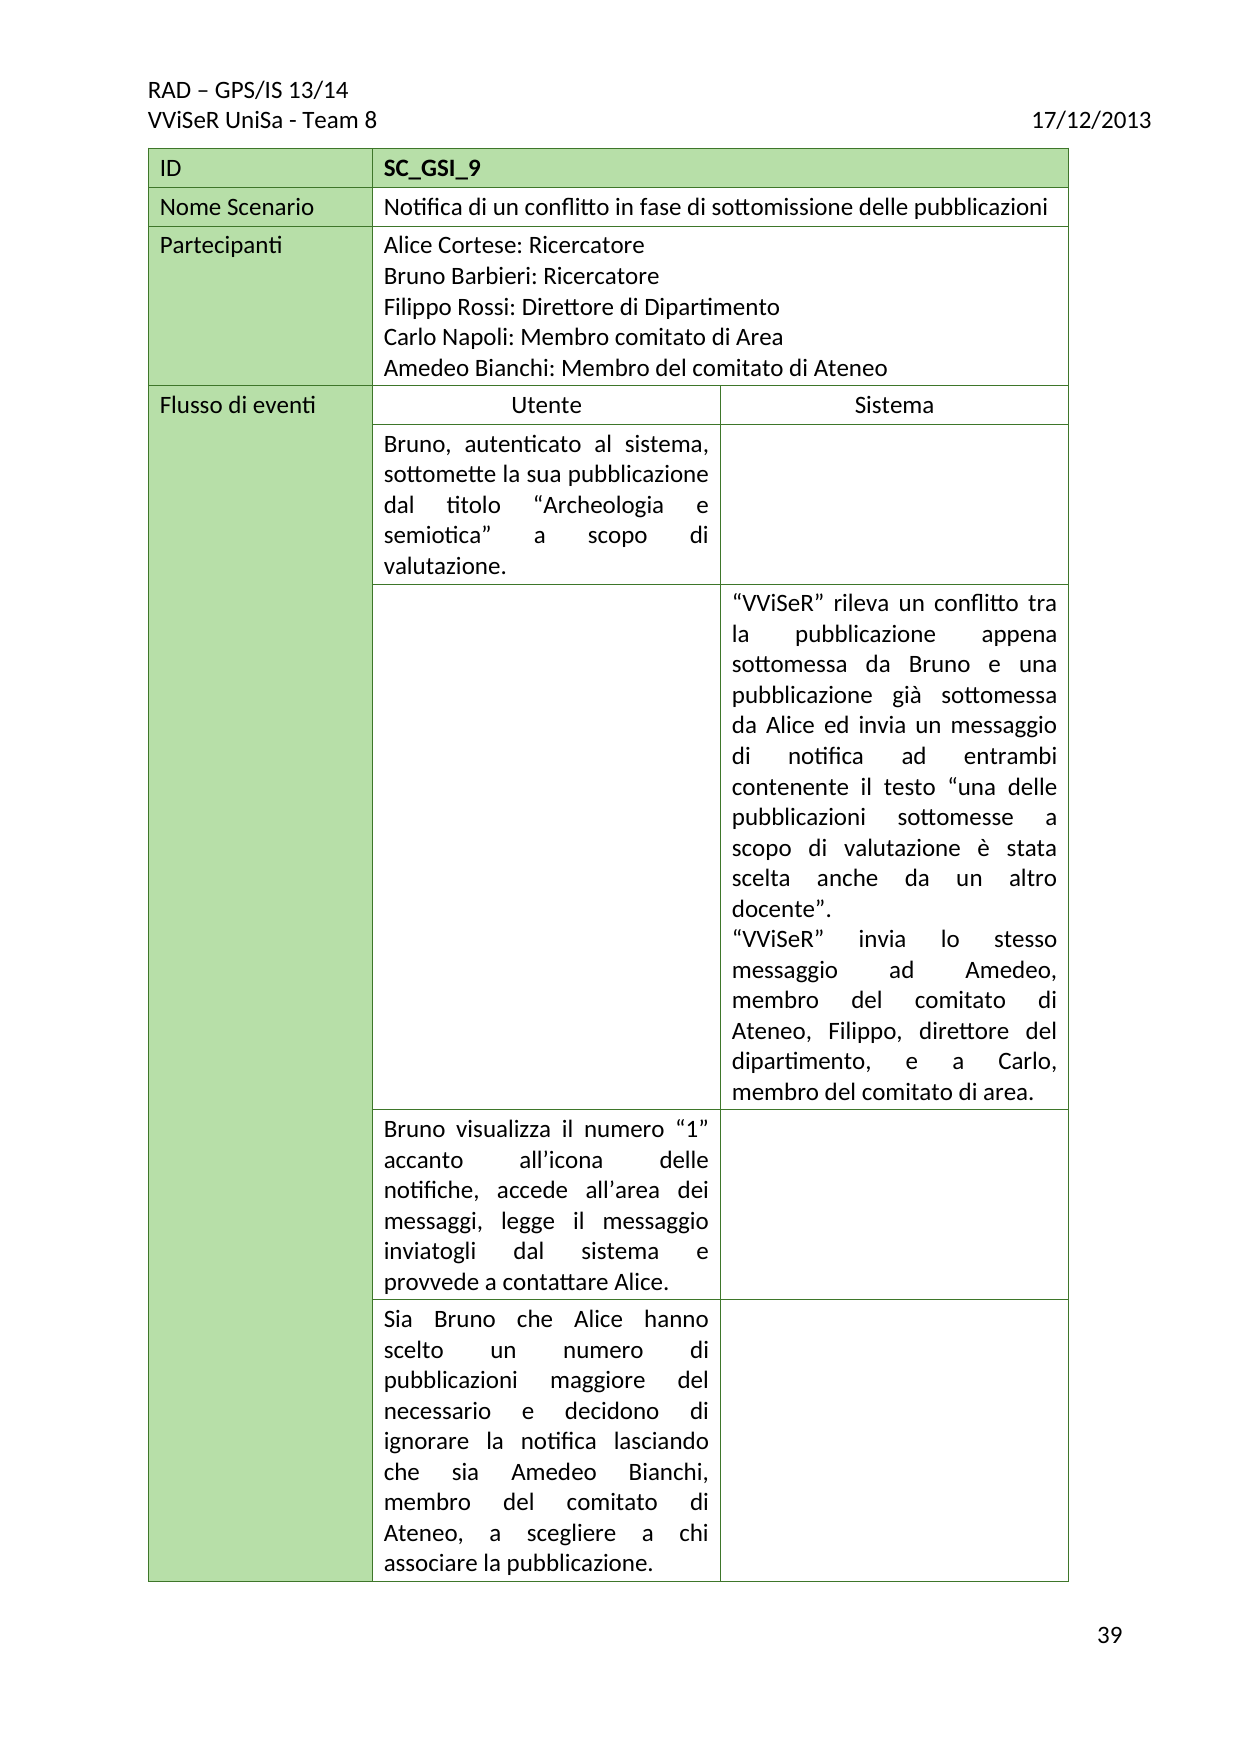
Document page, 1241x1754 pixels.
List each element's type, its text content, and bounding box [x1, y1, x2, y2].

table_cell Alice Cortese: Ricercatore Bruno Barbieri: Ricercatore Filippo Rossi: Direttore di Dipartimento Carlo Napoli: Membro comitato di Area Amedeo Bianchi: Membro del comitato di Ateneo [373, 227, 1068, 385]
table_cell Notifica di un conflitto in fase di sottomissione delle pubblicazioni [373, 188, 1068, 226]
table_header SC_GSI_9 [373, 149, 1068, 187]
table_cell [721, 425, 1068, 583]
table_cell Sistema [721, 386, 1068, 424]
table_cell Flusso di eventi [149, 386, 372, 1581]
table_cell Utente [373, 386, 720, 424]
table_cell [373, 585, 720, 1109]
table_cell “VViSeR” rileva un conflitto tra la pubblicazione appena sottomessa da Bruno e una pubblicazione già sottomessa da Alice ed invia un messaggio di notifica ad entrambi contenente il testo “una delle pubblicazioni sottomesse a scopo di valutazione è stata scelta anche da un altro docente”. “VViSeR” invia lo stesso messaggio ad Amedeo, membro del comitato di Ateneo, Filippo, direttore del dipartimento, e a Carlo, membro del comitato di area. [721, 585, 1068, 1109]
table_header ID [149, 149, 372, 187]
table_cell [721, 1300, 1068, 1581]
table_cell Bruno visualizza il numero “1” accanto all’icona delle notifiche, accede all’area dei messaggi, legge il messaggio inviatogli dal sistema e provvede a contattare Alice. [373, 1110, 720, 1299]
table_cell Partecipanti [149, 227, 372, 385]
table_cell Bruno, autenticato al sistema, sottomette la sua pubblicazione dal titolo “Archeologia e semiotica” a scopo di valutazione. [373, 425, 720, 583]
table_cell Nome Scenario [149, 188, 372, 226]
table_cell Sia Bruno che Alice hanno scelto un numero di pubblicazioni maggiore del necessario e decidono di ignorare la notifica lasciando che sia Amedeo Bianchi, membro del comitato di Ateneo, a scegliere a chi associare la pubblicazione. [373, 1300, 720, 1581]
table_cell [721, 1110, 1068, 1299]
